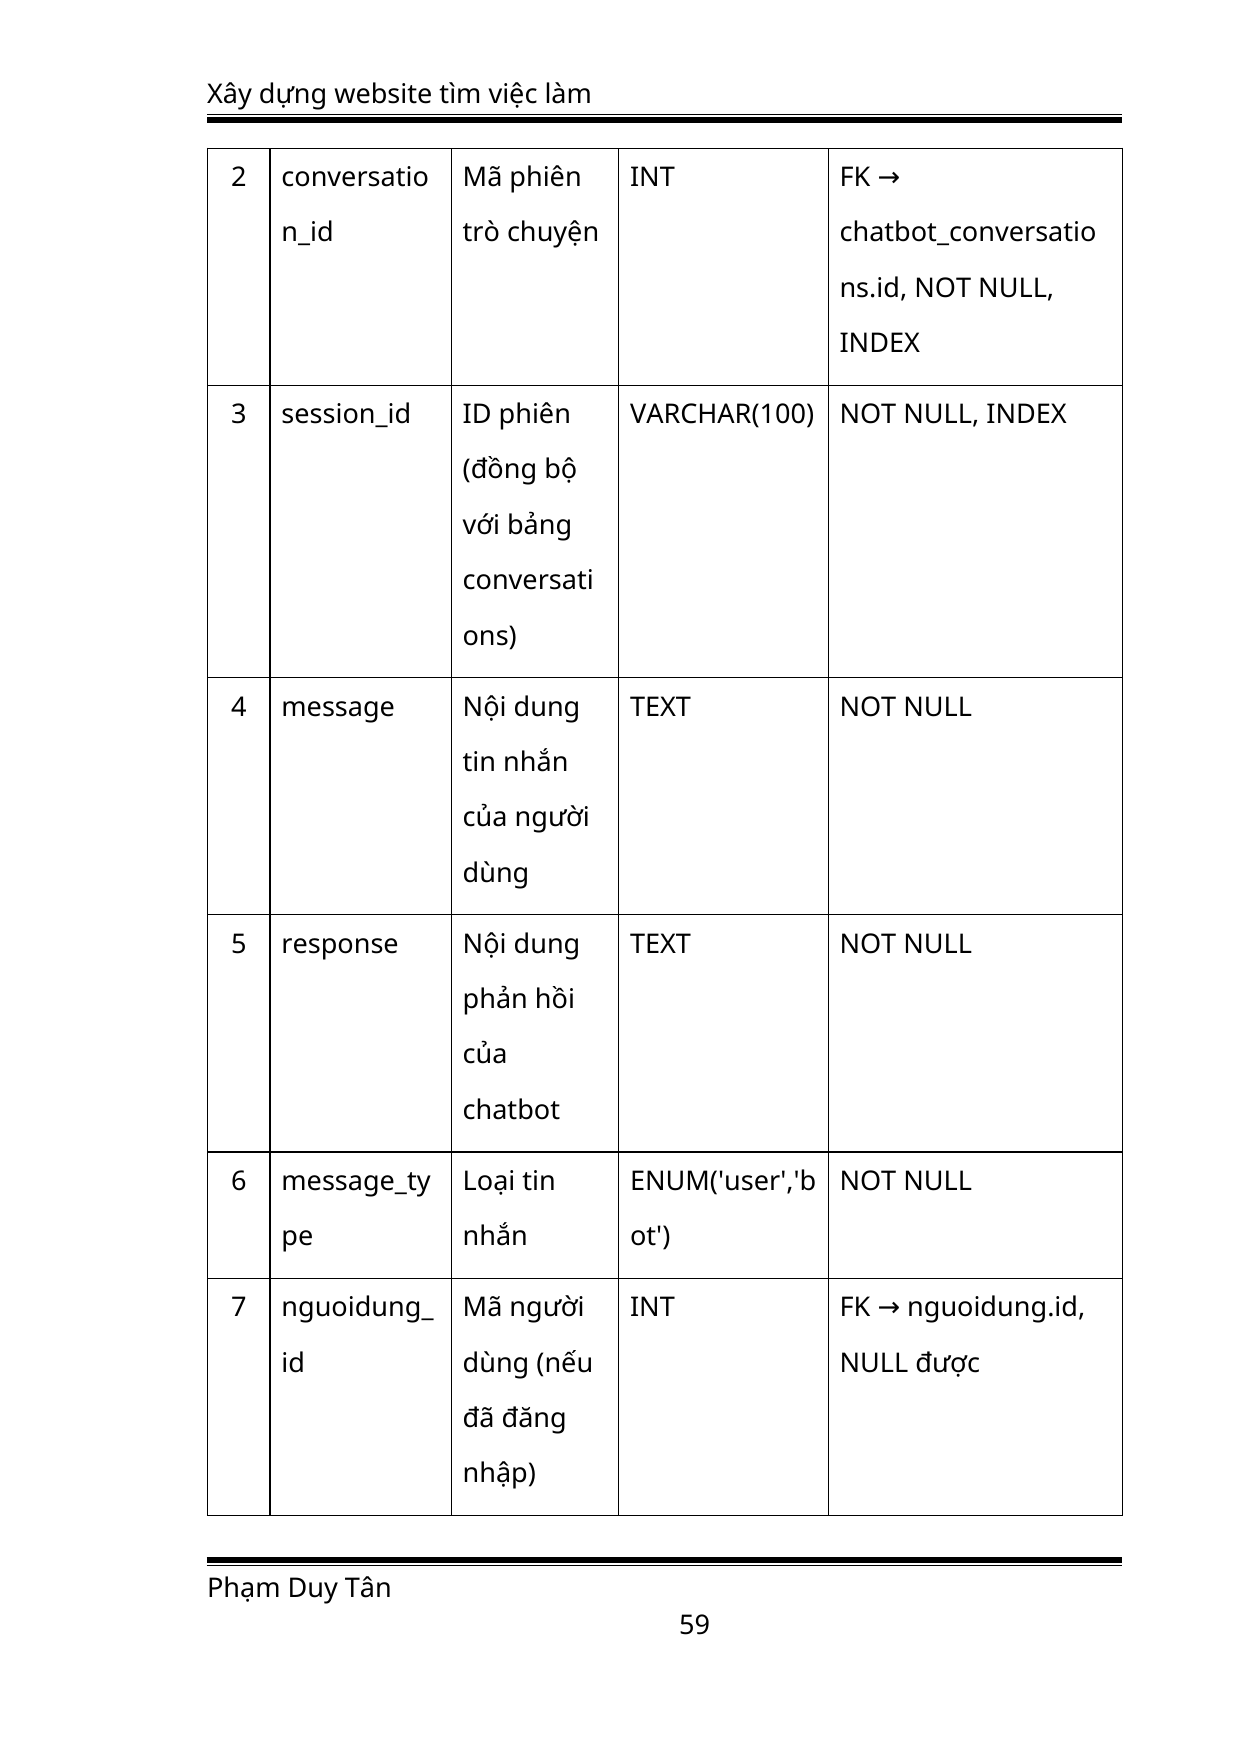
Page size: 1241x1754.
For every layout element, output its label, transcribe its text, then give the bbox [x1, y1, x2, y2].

table_cell TEXT [619, 915, 828, 1151]
table_cell 4 [208, 678, 269, 914]
table_cell Mã người dùng (nếu đã đăng nhập) [452, 1279, 618, 1515]
table_cell ENUM('user','bot') [619, 1153, 828, 1278]
table_cell message [271, 678, 451, 914]
table_cell INT [619, 149, 828, 385]
table_cell 6 [208, 1153, 269, 1278]
table_cell NOT NULL [829, 1153, 1122, 1278]
table_cell session_id [271, 386, 451, 677]
table_cell conversation_id [271, 149, 451, 385]
table_cell NOT NULL [829, 678, 1122, 914]
table_cell Mã phiên trò chuyện [452, 149, 618, 385]
table_cell NOT NULL [829, 915, 1122, 1151]
table_cell Nội dung phản hồi của chatbot [452, 915, 618, 1151]
table_cell FK → chatbot_conversations.id, NOT NULL, INDEX [829, 149, 1122, 385]
table_cell 7 [208, 1279, 269, 1515]
table_cell Nội dung tin nhắn của người dùng [452, 678, 618, 914]
table_cell response [271, 915, 451, 1151]
table_cell INT [619, 1279, 828, 1515]
table_cell 5 [208, 915, 269, 1151]
table_cell NOT NULL, INDEX [829, 386, 1122, 677]
table_cell FK → nguoidung.id, NULL được [829, 1279, 1122, 1515]
table_cell TEXT [619, 678, 828, 914]
table_cell 3 [208, 386, 269, 677]
table_cell 2 [208, 149, 269, 385]
table_cell VARCHAR(100) [619, 386, 828, 677]
table_cell nguoidung_id [271, 1279, 451, 1515]
table_cell Loại tin nhắn [452, 1153, 618, 1278]
table_cell message_type [271, 1153, 451, 1278]
table_cell ID phiên (đồng bộ với bảng conversations) [452, 386, 618, 677]
